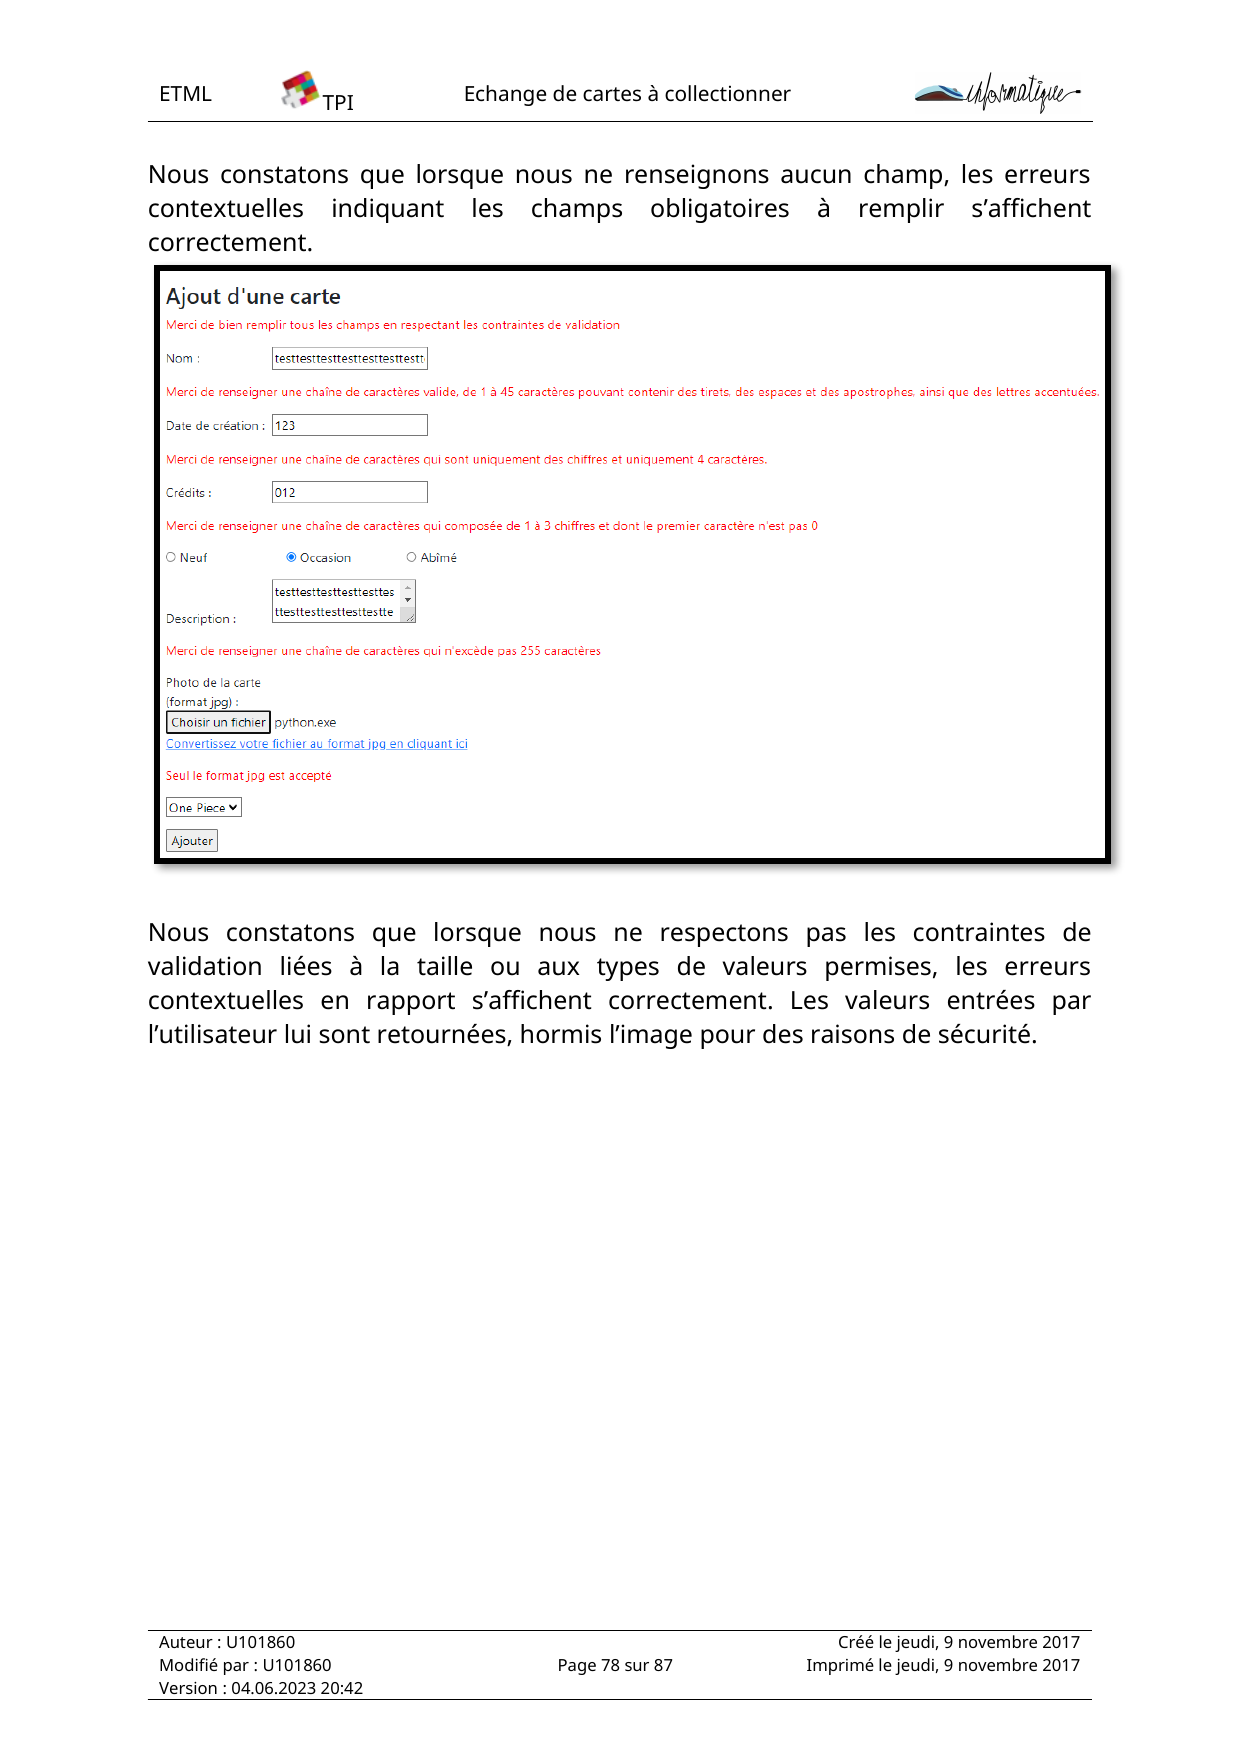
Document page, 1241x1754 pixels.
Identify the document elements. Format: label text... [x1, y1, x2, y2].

text Nous constatons que lorsque nous ne renseignons aucun champ, les erreurs contextuelles indiquant les champs obligatoires à remplir s’affichent correctement. [148, 156, 1092, 258]
picture [276, 69, 323, 111]
text Nous constatons que lorsque nous ne respectons pas les contraintes de validation liées à la taille ou aux types de valeurs permises, les erreurs contextuelles en rapport s’affichent correctement. Les valeurs entrées par l’utilisateur lui sont retournées, hormis l’image pour des raisons de sécurité. [148, 914, 1092, 1051]
picture [160, 271, 1105, 858]
